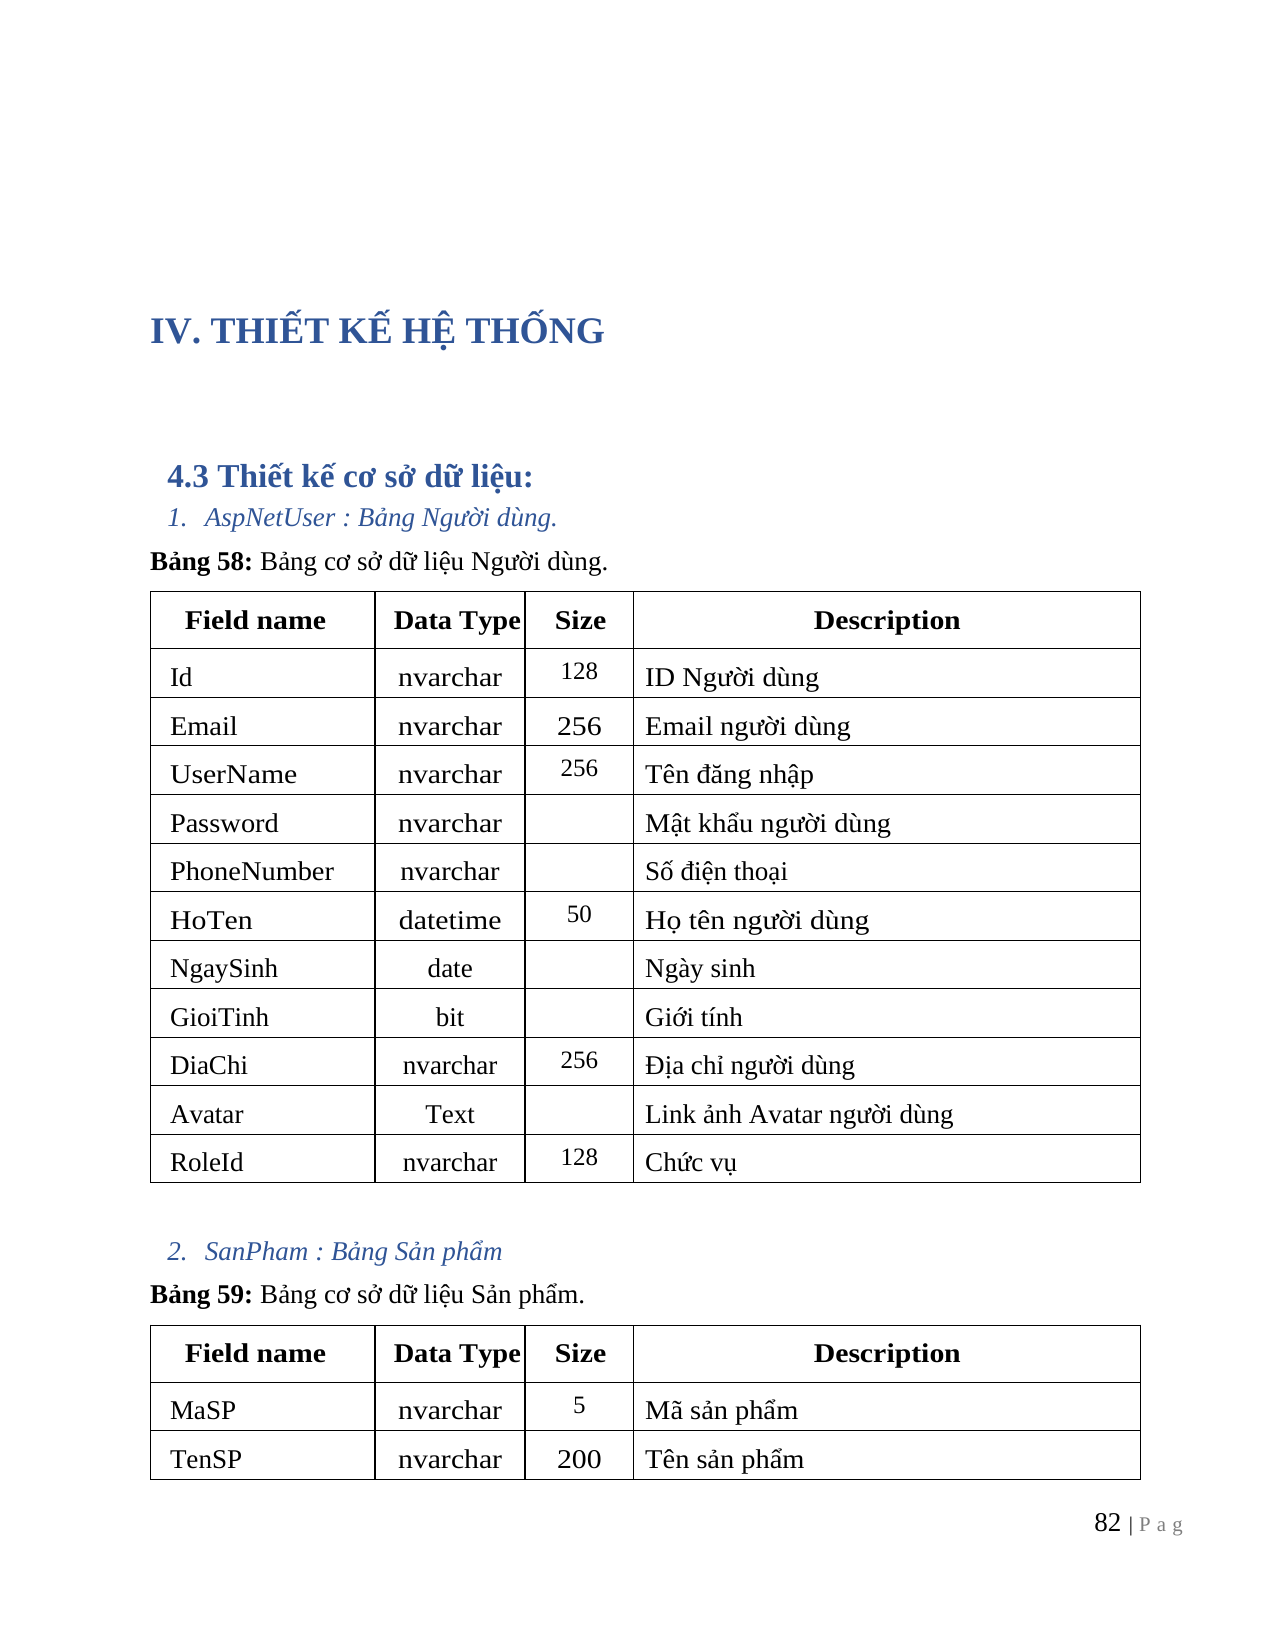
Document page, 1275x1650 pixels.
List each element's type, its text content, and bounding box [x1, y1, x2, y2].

table_cell RoleId [151, 1135, 374, 1182]
table_cell nvarchar [376, 795, 524, 842]
table_cell GioiTinh [151, 989, 374, 1037]
table_cell NgaySinh [151, 941, 374, 988]
table_cell Email người dùng [634, 698, 1140, 745]
table_cell 128 [526, 1135, 633, 1182]
table_cell PhoneNumber [151, 844, 374, 891]
table_cell 256 [526, 698, 633, 745]
table_cell Tên đăng nhập [634, 746, 1140, 794]
table_cell DiaChi [151, 1038, 374, 1085]
table_cell [526, 989, 633, 1037]
table_cell 128 [526, 649, 633, 697]
table_cell nvarchar [376, 1038, 524, 1085]
table_cell Link ảnh Avatar người dùng [634, 1086, 1140, 1134]
table_cell 5 [526, 1383, 633, 1430]
table_cell nvarchar [376, 649, 524, 697]
table_cell Email [151, 698, 374, 745]
table_cell [526, 941, 633, 988]
table_cell ID Người dùng [634, 649, 1140, 697]
table_cell nvarchar [376, 746, 524, 794]
table_header Size [526, 1326, 633, 1382]
table_cell nvarchar [376, 1383, 524, 1430]
table_cell Địa chỉ người dùng [634, 1038, 1140, 1085]
table_cell Text [376, 1086, 524, 1134]
table_cell Giới tính [634, 989, 1140, 1037]
table_cell Avatar [151, 1086, 374, 1134]
table_header Size [526, 592, 633, 648]
table_cell Ngày sinh [634, 941, 1140, 988]
table_cell nvarchar [376, 1135, 524, 1182]
table_cell Họ tên người dùng [634, 892, 1140, 939]
table_cell Mật khẩu người dùng [634, 795, 1140, 842]
table_cell Id [151, 649, 374, 697]
table_cell date [376, 941, 524, 988]
table_cell [526, 844, 633, 891]
subtitle IV. THIẾT KẾ HỆ THỐNG [150, 309, 1134, 352]
table_cell Mã sản phẩm [634, 1383, 1140, 1430]
subtitle 4.3 Thiết kế cơ sở dữ liệu: [167, 456, 1134, 494]
table_cell Tên sản phẩm [634, 1431, 1140, 1479]
table_cell MaSP [151, 1383, 374, 1430]
subtitle Bảng 58: Bảng cơ sở dữ liệu Người dùng. [150, 545, 1134, 576]
table_header Description [634, 1326, 1140, 1382]
table_cell Chức vụ [634, 1135, 1140, 1182]
table_cell Số điện thoại [634, 844, 1140, 891]
table_header Data Type [376, 1326, 524, 1382]
table_cell nvarchar [376, 698, 524, 745]
table_cell UserName [151, 746, 374, 794]
table_cell 200 [526, 1431, 633, 1479]
table_header Data Type [376, 592, 524, 648]
table_cell [526, 795, 633, 842]
table_header Field name [151, 1326, 374, 1382]
table_cell nvarchar [376, 1431, 524, 1479]
table_cell 256 [526, 1038, 633, 1085]
table_cell nvarchar [376, 844, 524, 891]
subtitle SanPham : Bảng Sản phẩm [167, 1235, 1134, 1266]
subtitle AspNetUser : Bảng Người dùng. [167, 501, 1134, 533]
table_cell TenSP [151, 1431, 374, 1479]
table_cell datetime [376, 892, 524, 939]
table_cell HoTen [151, 892, 374, 939]
table_cell [526, 1086, 633, 1134]
table_header Field name [151, 592, 374, 648]
table_cell bit [376, 989, 524, 1037]
table_header Description [634, 592, 1140, 648]
subtitle Bảng 59: Bảng cơ sở dữ liệu Sản phẩm. [150, 1278, 1134, 1310]
table_cell 256 [526, 746, 633, 794]
table_cell Password [151, 795, 374, 842]
table_cell 50 [526, 892, 633, 939]
